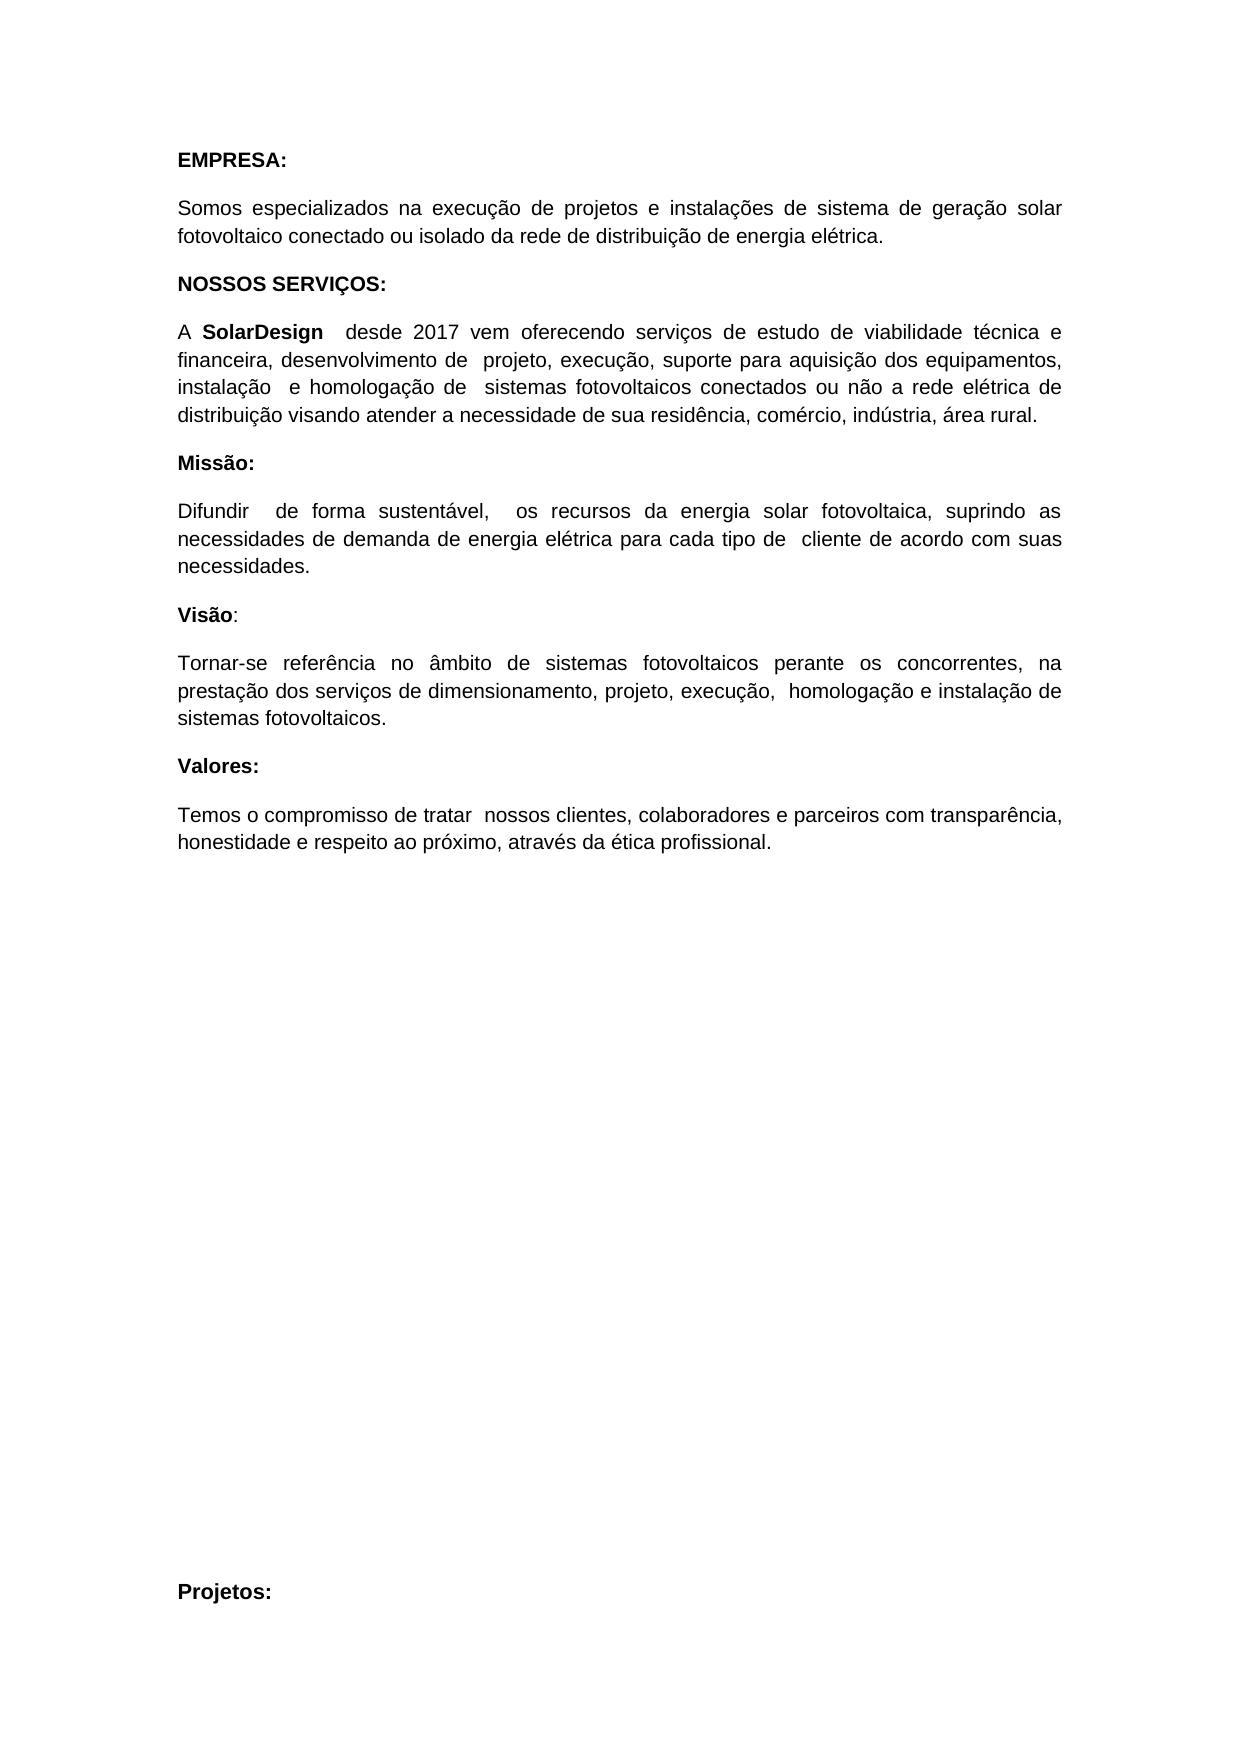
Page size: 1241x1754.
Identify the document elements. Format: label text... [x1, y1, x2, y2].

text NOSSOS SERVIÇOS: [177, 272, 1063, 296]
text Visão: [177, 603, 1063, 627]
text Somos especializados na execução de projetos e instalações de sistema de geração solar fotovoltaico conectado ou isolado da rede de distribuição de energia elétrica. [177, 196, 1063, 247]
text A SolarDesign desde 2017 vem oferecendo serviços de estudo de viabilidade técnica e financeira, desenvolvimento de projeto, execução, suporte para aquisição dos equipamentos, instalação e homologação de sistemas fotovoltaicos conectados ou não a rede elétrica de distribuição visando atender a necessidade de sua residência, comércio, indústria, área rural. [177, 320, 1063, 427]
text EMPRESA: [177, 148, 1063, 172]
text Missão: [177, 451, 1063, 475]
text Difundir de forma sustentável, os recursos da energia solar fotovoltaica, suprindo as necessidades de demanda de energia elétrica para cada tipo de cliente de acordo com suas necessidades. [177, 499, 1063, 578]
text Valores: [177, 754, 1063, 778]
text Projetos: [177, 1579, 1063, 1604]
text Tornar-se referência no âmbito de sistemas fotovoltaicos perante os concorrentes, na prestação dos serviços de dimensionamento, projeto, execução, homologação e instalação de sistemas fotovoltaicos. [177, 651, 1063, 730]
text Temos o compromisso de tratar nossos clientes, colaboradores e parceiros com transparência, honestidade e respeito ao próximo, através da ética profissional. [177, 803, 1063, 854]
